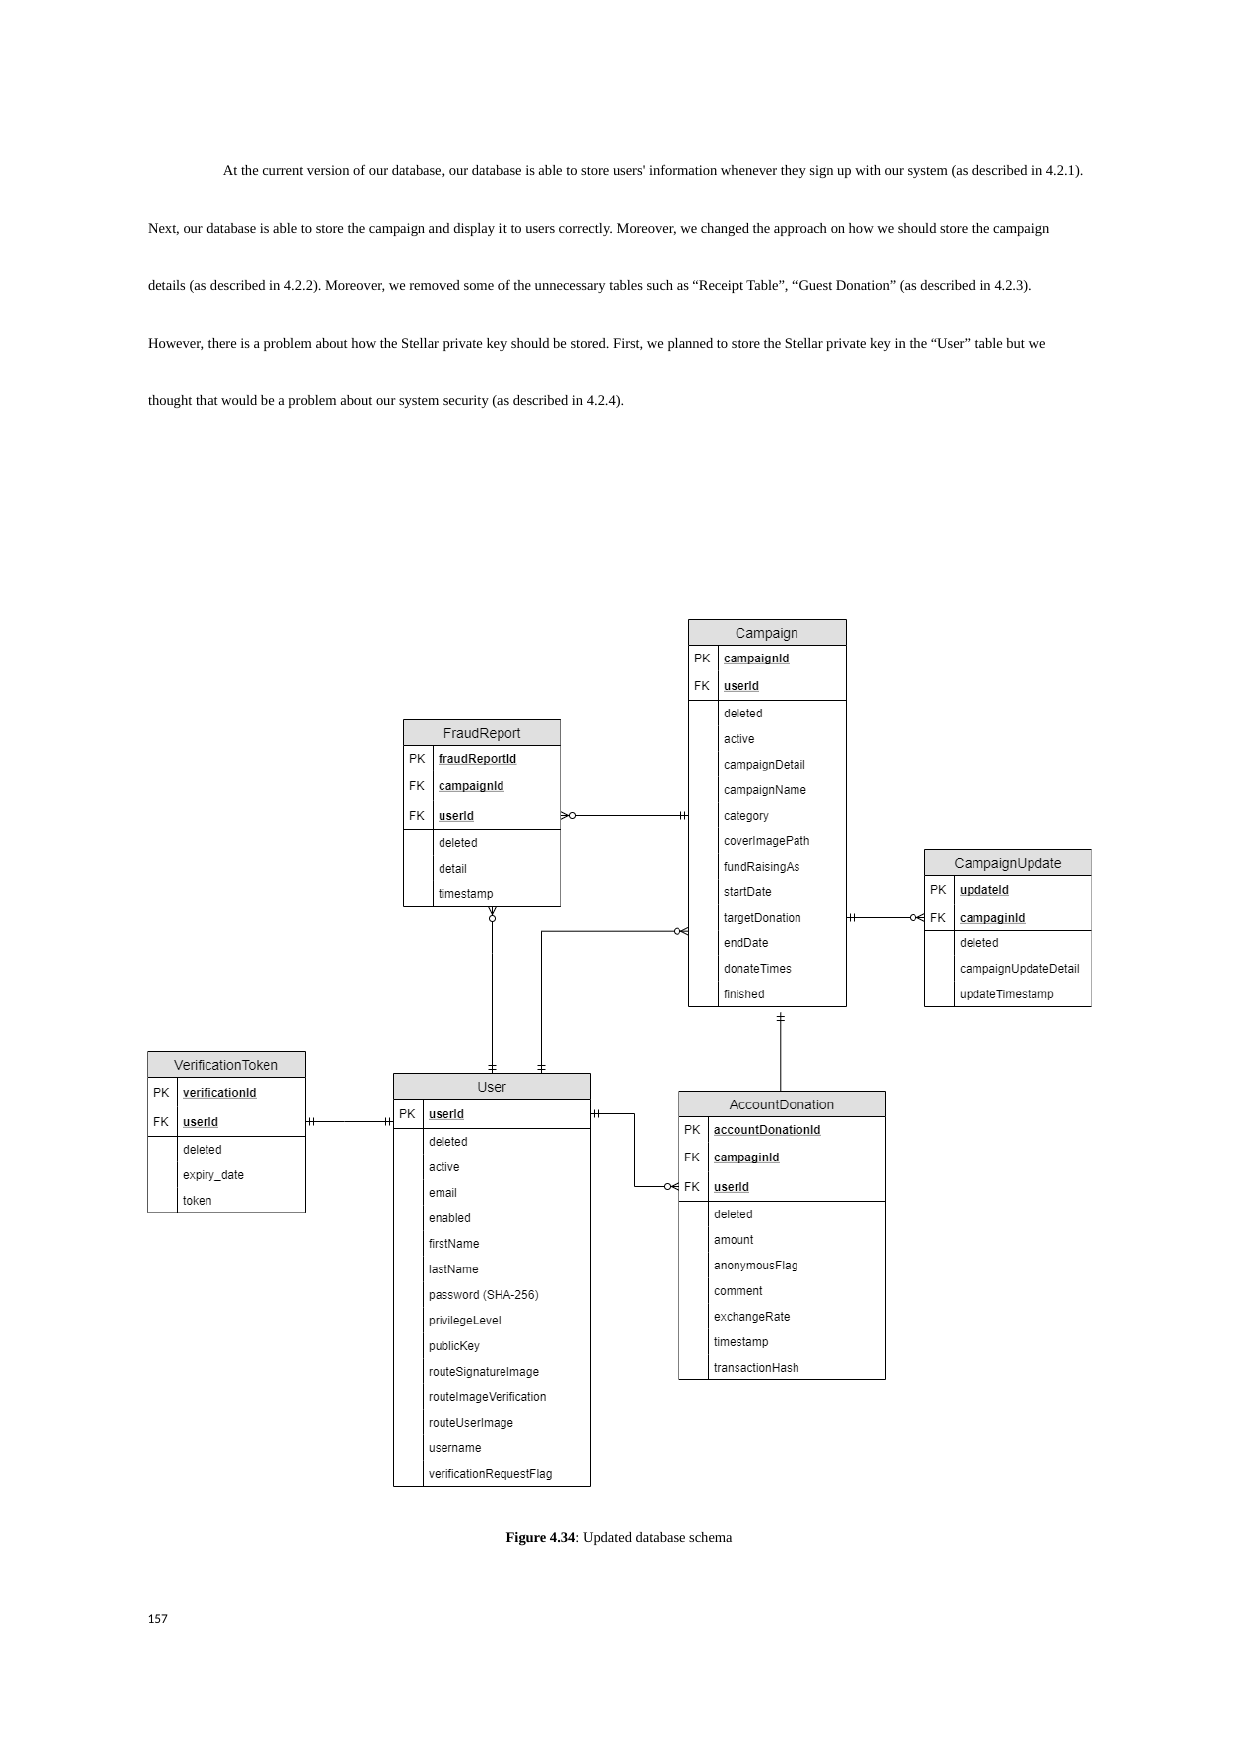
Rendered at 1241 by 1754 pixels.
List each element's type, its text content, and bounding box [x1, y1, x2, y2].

picture [147, 495, 1092, 1489]
text Figure 4.34: Updated database schema [147, 1517, 1090, 1545]
text At the current version of our database, our database is able to store users' information whenever they sign up with our system (as described in 4.2.1). Next, our database is able to store the campaign and display it to users correctly. Moreover, we changed the approach on how we should store the campaign details (as described in 4.2.2). Moreover, we removed some of the unnecessary tables such as “Receipt Table”, “Guest Donation” (as described in 4.2.3). However, there is a problem about how the Stellar private key should be stored. First, we planned to store the Stellar private key in the “User” table but we thought that would be a problem about our system security (as described in 4.2.4). [148, 150, 1090, 409]
